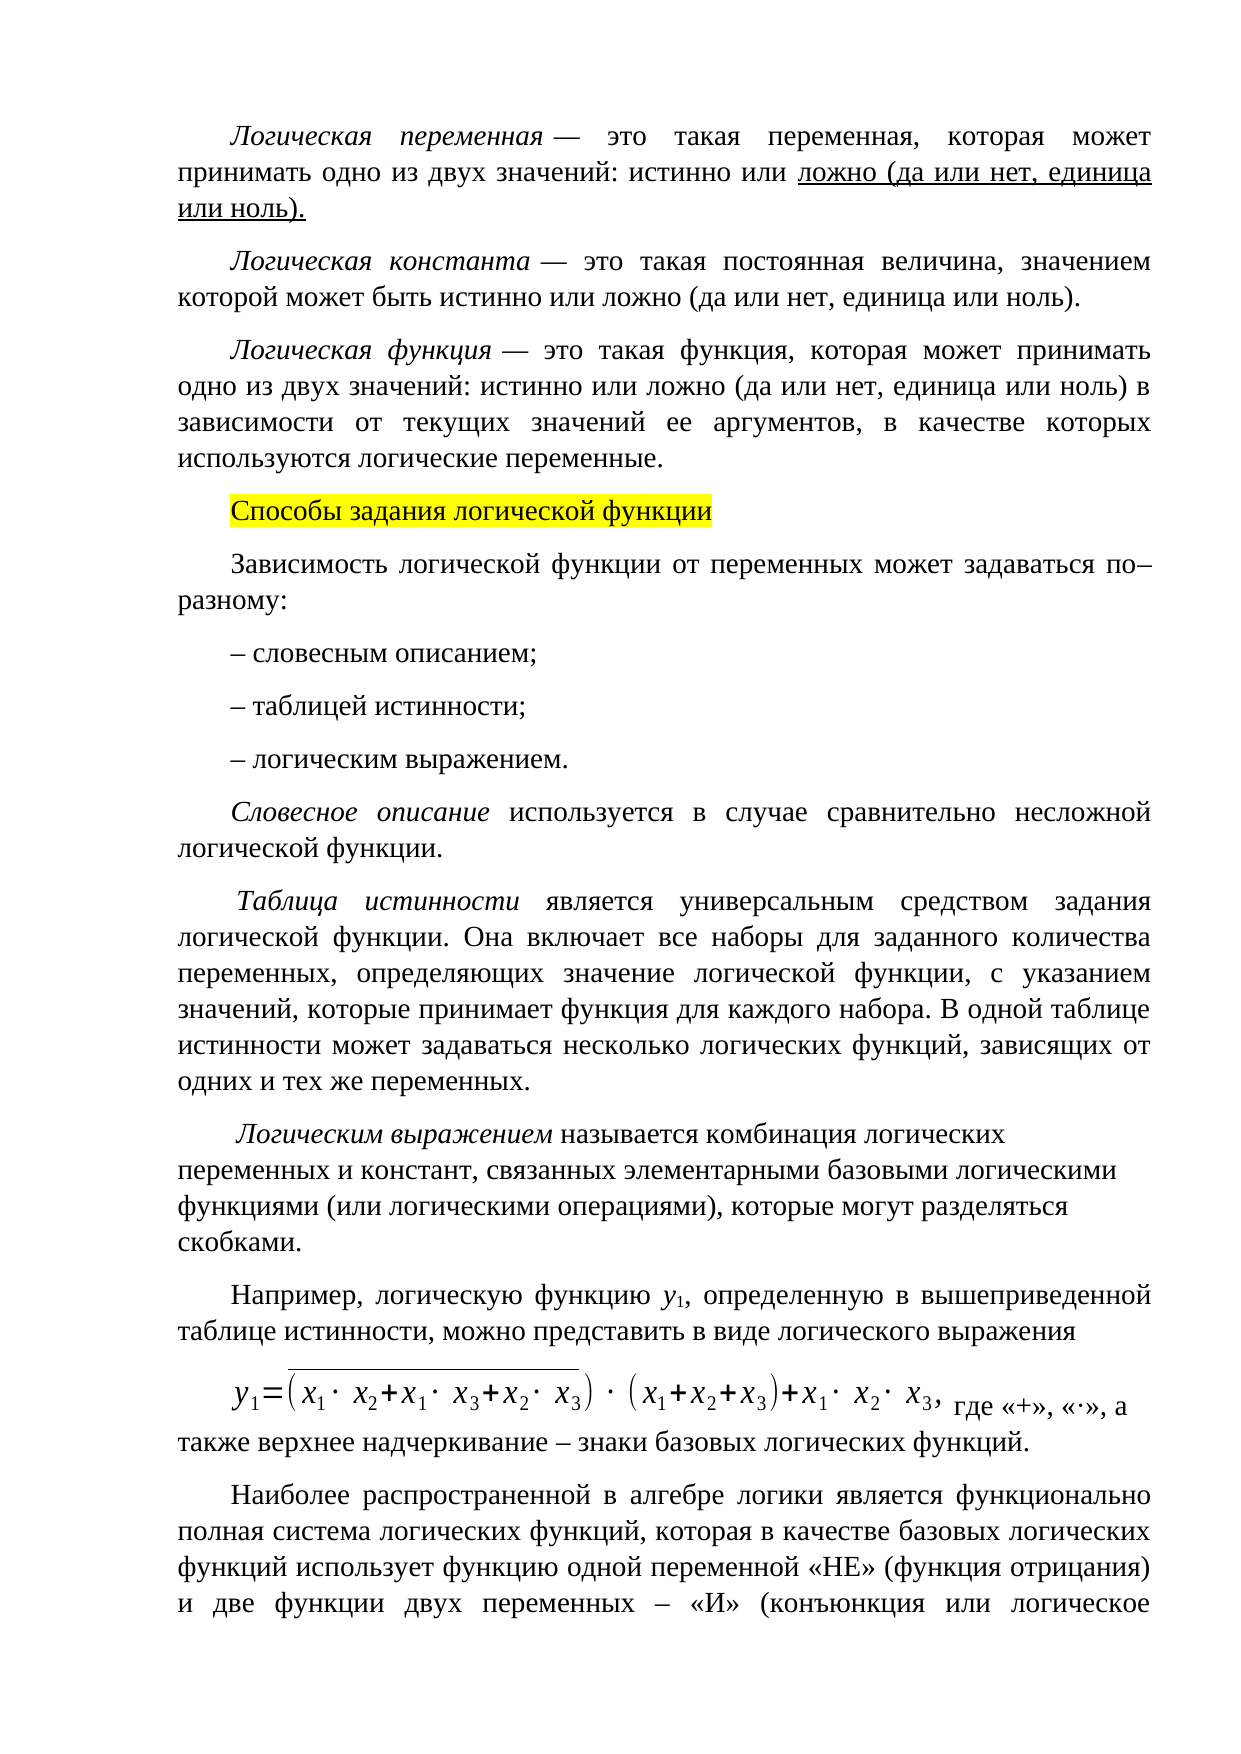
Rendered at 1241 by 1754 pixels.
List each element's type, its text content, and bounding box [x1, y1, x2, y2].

text – таблицей истинности; [177, 688, 1152, 722]
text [177, 1477, 1152, 1619]
text Логическая функция — это такая функция, которая может принимать одно из двух значений: истинно или ложно (да или нет, единица или ноль) в зависимости от текущих значений ее аргументов, в качестве которых используются логические переменные. [177, 332, 1152, 474]
text Таблица истинности является универсальным средством задания логической функции. Она включает все наборы для заданного количества переменных, определяющих значение логической функции, с указанием значений, которые принимает функция для каждого набора. В одной таблице истинности может задаваться несколько логических функций, зависящих от одних и тех же переменных. [177, 883, 1152, 1097]
text Например, логическую функцию у1, определенную в вышеприведенной таблице истинности, можно представить в виде логического выражения [177, 1277, 1152, 1347]
text где «+», «·», а также верхнее надчеркивание – знаки базовых логических функций. [177, 1366, 1152, 1458]
text Логическим выражением называется комбинация логических переменных и констант, связанных элементарными базовыми логическими функциями (или логическими операциями), которые могут разделяться скобками. [177, 1116, 1152, 1258]
text Способы задания логической функции [177, 493, 1152, 527]
text Логическая переменная — это такая переменная, которая может принимать одно из двух значений: истинно или ложно (да или нет, единица или ноль). [177, 118, 1152, 224]
text – логическим выражением. [177, 741, 1152, 774]
text Зависимость логической функции от переменных может задаваться по–разному: [177, 546, 1152, 616]
text – словесным описанием; [177, 635, 1152, 669]
text Словесное описание используется в случае сравнительно несложной логической функции. [177, 794, 1152, 863]
text Логическая константа — это такая постоянная величина, значением которой может быть истинно или ложно (да или нет, единица или ноль). [177, 243, 1152, 313]
